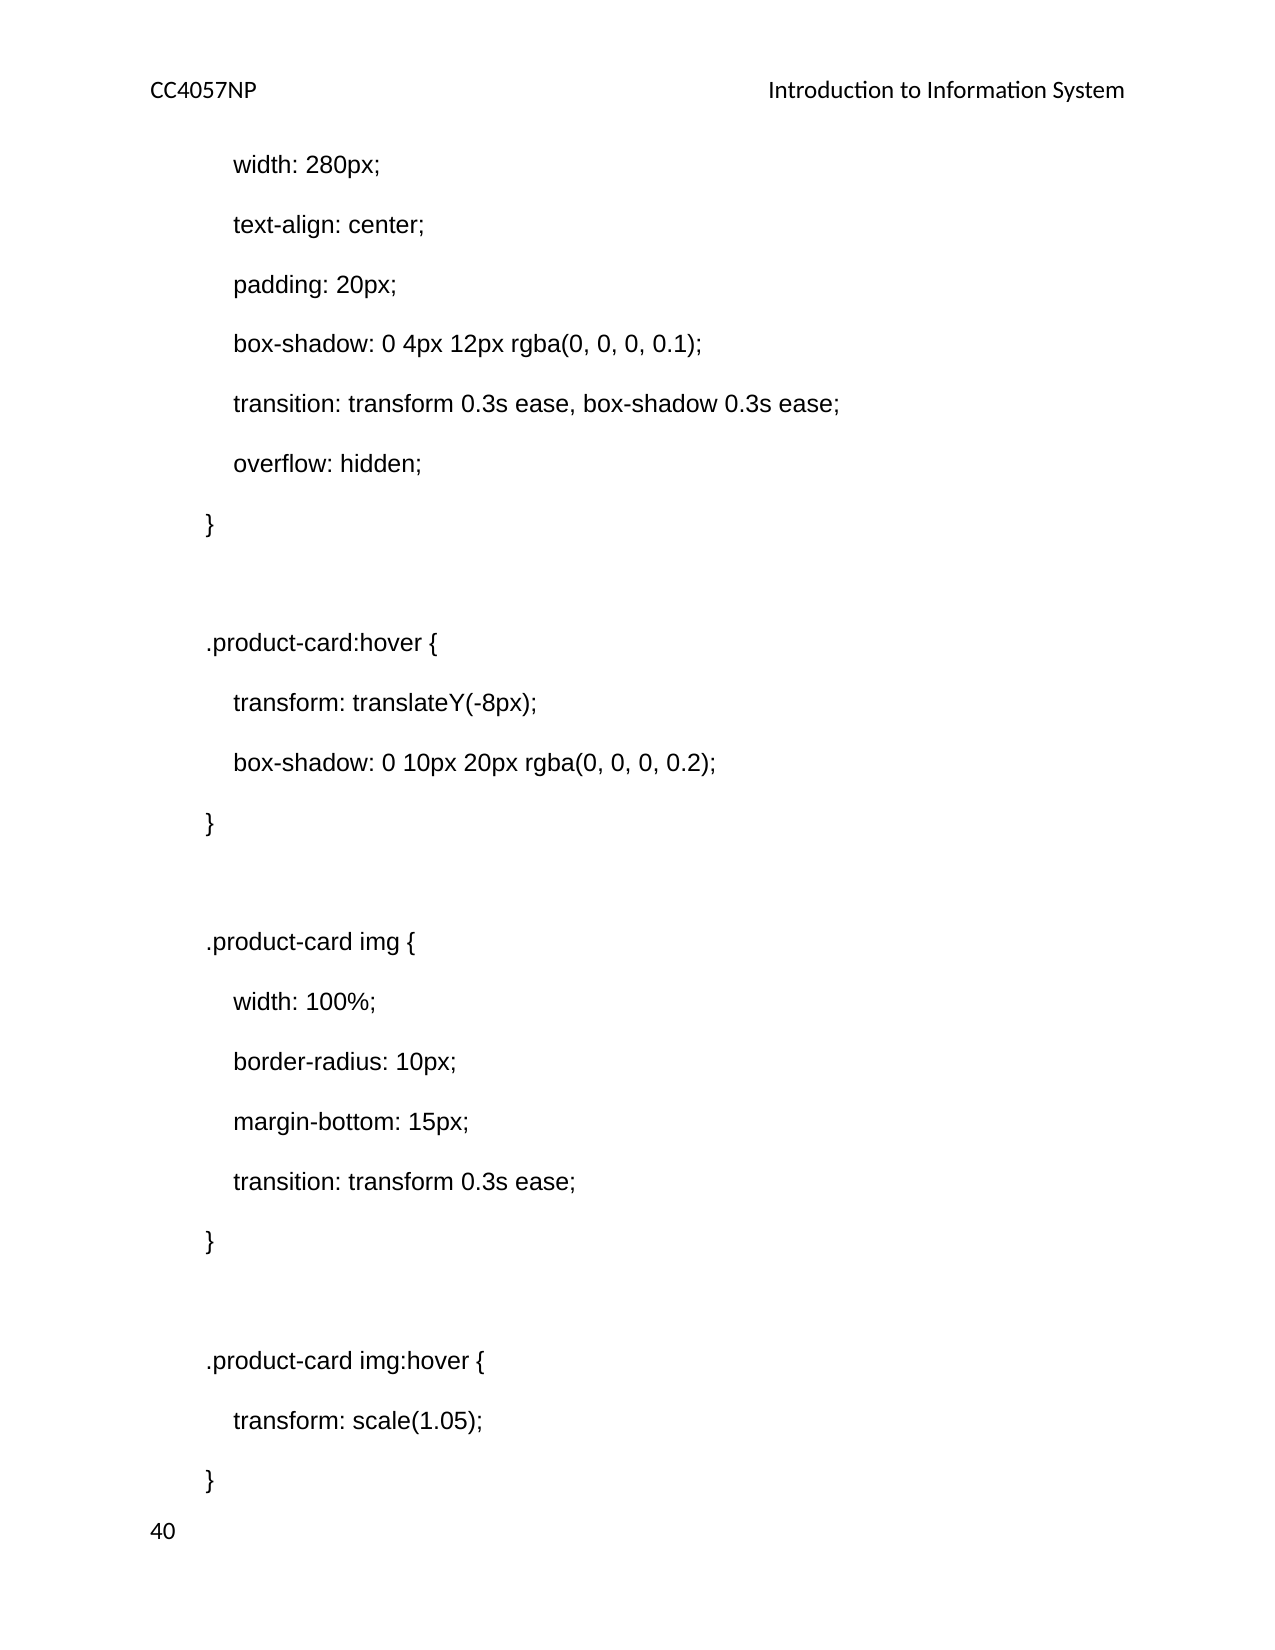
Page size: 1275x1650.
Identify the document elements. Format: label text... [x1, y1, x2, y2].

text transform: translateY(-8px); [150, 688, 1125, 717]
text transform: scale(1.05); [150, 1406, 1125, 1434]
text border-radius: 10px; [150, 1047, 1125, 1076]
text transition: transform 0.3s ease; [150, 1166, 1125, 1195]
text } [150, 808, 1125, 836]
text } [150, 1226, 1125, 1255]
text overflow: hidden; [150, 449, 1125, 478]
text padding: 20px; [150, 269, 1125, 298]
text text-align: center; [150, 210, 1125, 238]
text .product-card:hover { [150, 628, 1125, 657]
text width: 100%; [150, 987, 1125, 1016]
text transition: transform 0.3s ease, box-shadow 0.3s ease; [150, 389, 1125, 418]
text .product-card img:hover { [150, 1346, 1125, 1374]
text } [150, 1465, 1125, 1494]
text margin-bottom: 15px; [150, 1107, 1125, 1135]
text box-shadow: 0 10px 20px rgba(0, 0, 0, 0.2); [150, 748, 1125, 777]
text } [150, 509, 1125, 537]
text .product-card img { [150, 927, 1125, 956]
text box-shadow: 0 4px 12px rgba(0, 0, 0, 0.1); [150, 329, 1125, 358]
text width: 280px; [150, 150, 1125, 179]
